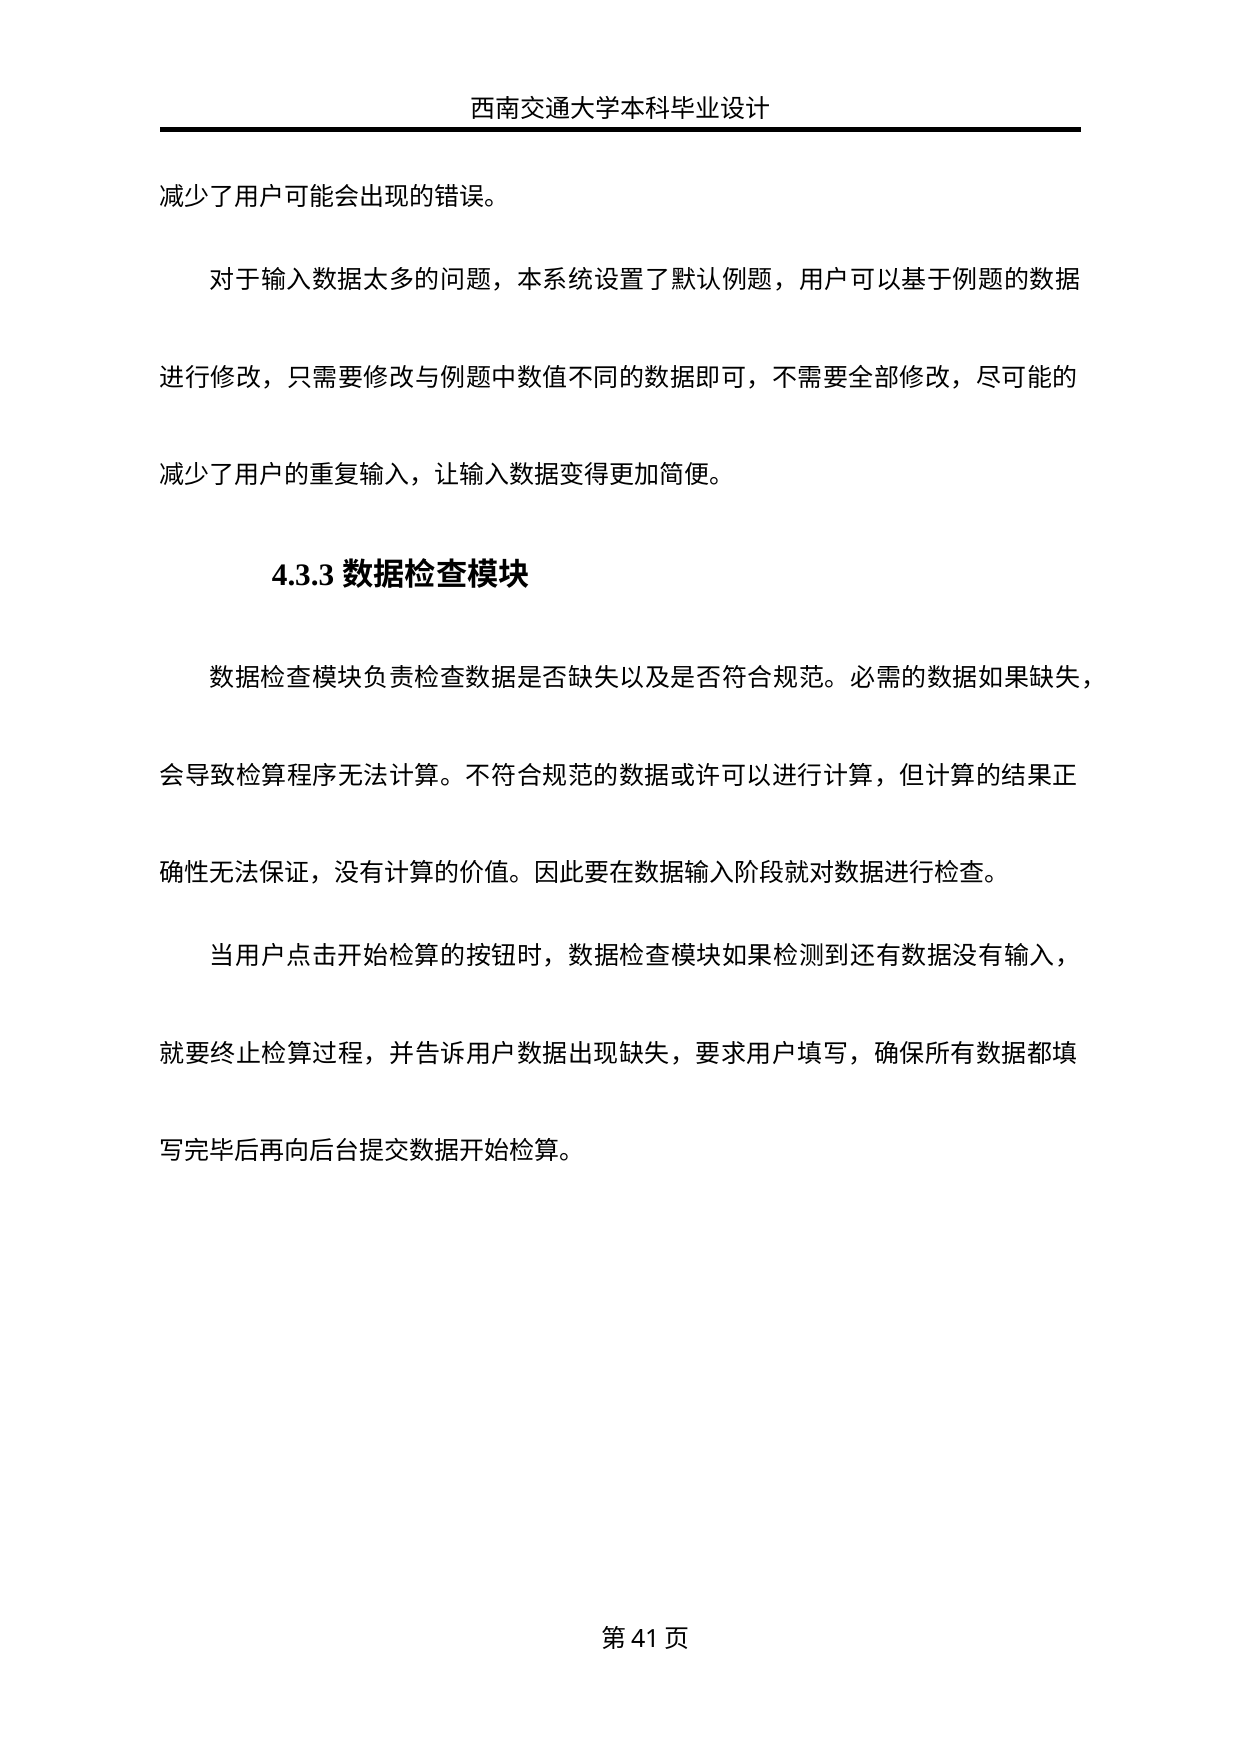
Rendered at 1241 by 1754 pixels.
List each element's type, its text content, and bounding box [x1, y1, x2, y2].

subtitle 数据检查模块 [272, 539, 1081, 604]
text 对于输入数据太多的问题，本系统设置了默认例题，用户可以基于例题的数据进行修改，只需要修改与例题中数值不同的数据即可，不需要全部修改，尽可能的减少了用户的重复输入，让输入数据变得更加简便。 [159, 245, 1081, 505]
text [159, 162, 1081, 227]
text 数据检查模块负责检查数据是否缺失以及是否符合规范。必需的数据如果缺失，会导致检算程序无法计算。不符合规范的数据或许可以进行计算，但计算的结果正确性无法保证，没有计算的价值。因此要在数据输入阶段就对数据进行检查。 [159, 643, 1081, 903]
text 当用户点击开始检算的按钮时，数据检查模块如果检测到还有数据没有输入，就要终止检算过程，并告诉用户数据出现缺失，要求用户填写，确保所有数据都填写完毕后再向后台提交数据开始检算。 [159, 921, 1081, 1181]
